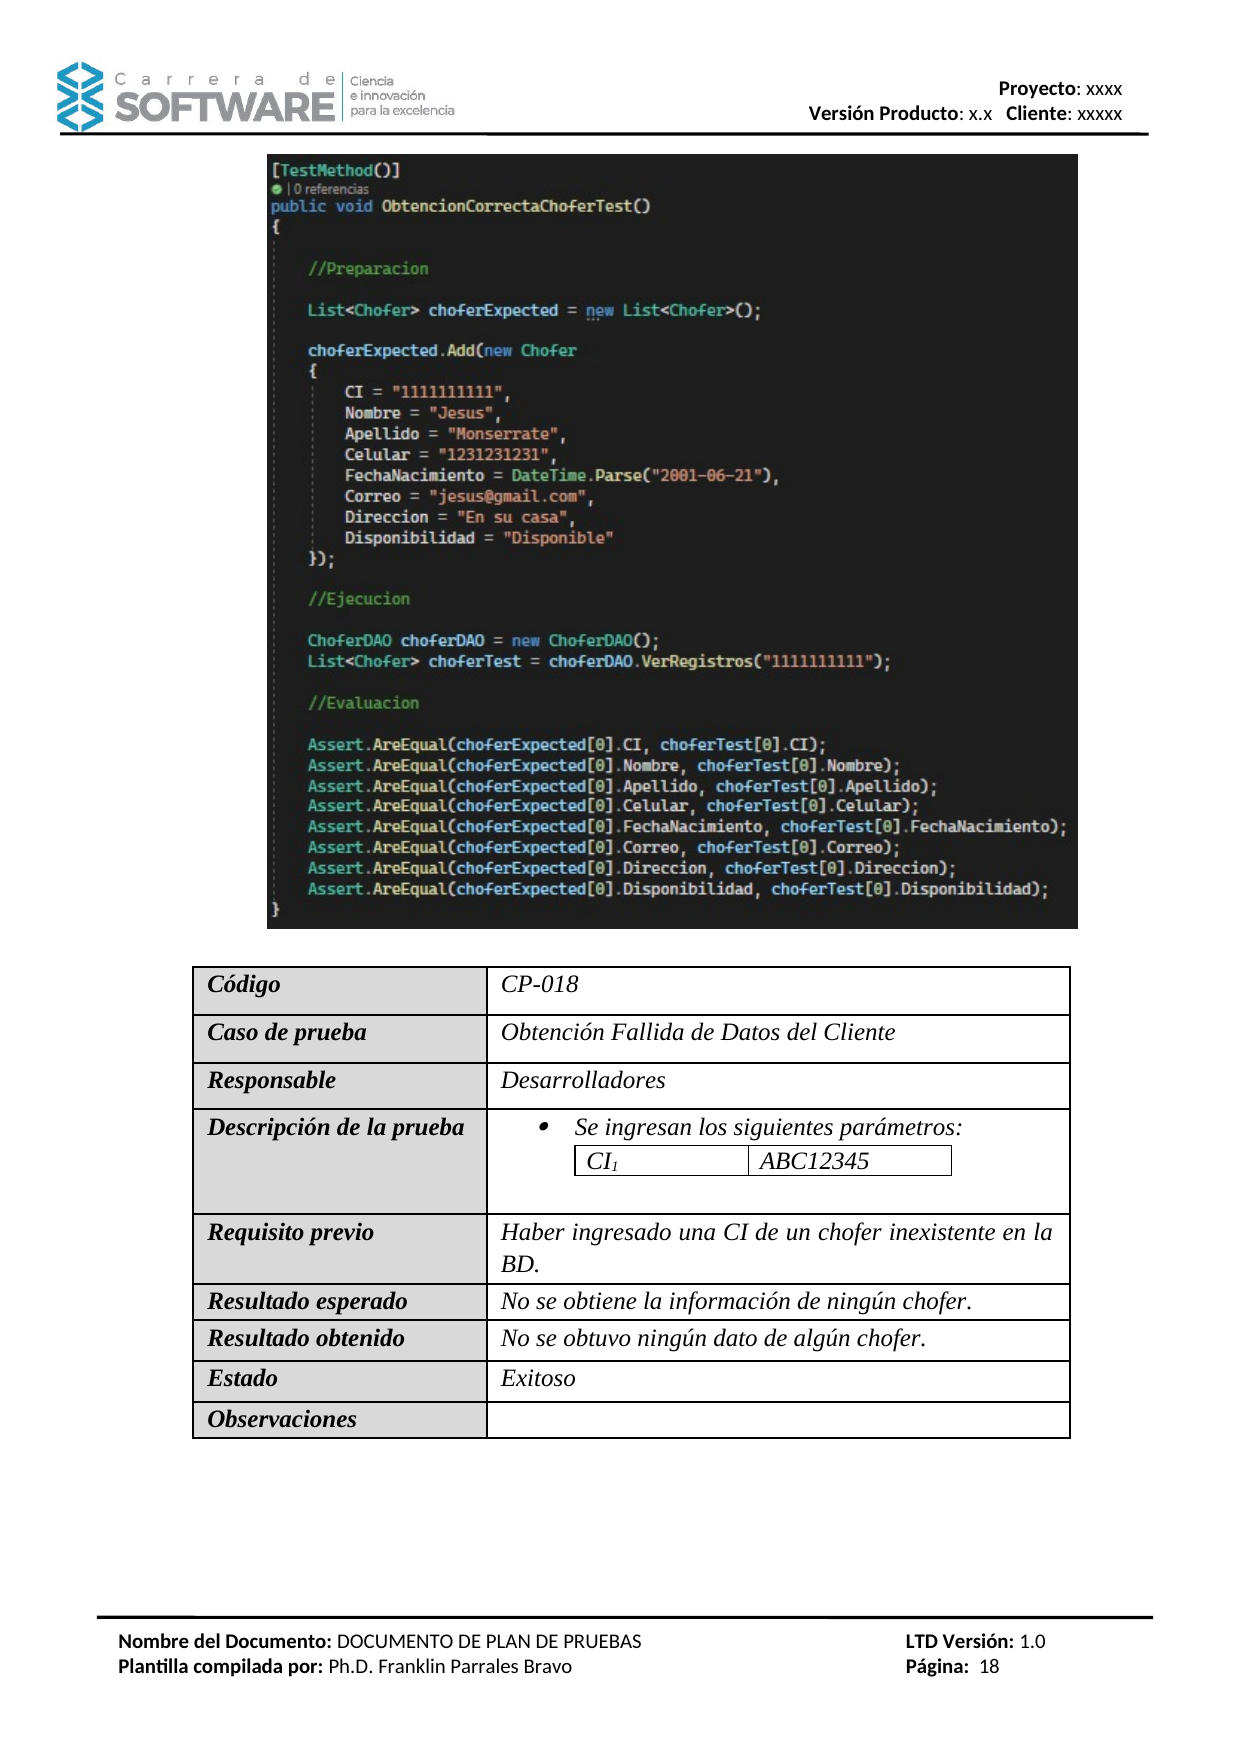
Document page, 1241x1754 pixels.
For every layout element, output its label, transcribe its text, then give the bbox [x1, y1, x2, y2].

table_cell Haber ingresado una CI de un chofer inexistente en la BD. [488, 1215, 1069, 1283]
table_cell Observaciones [194, 1403, 486, 1437]
table_cell Descripción de la prueba [194, 1110, 486, 1213]
table_header Código [194, 968, 486, 1014]
table_cell Caso de prueba [194, 1016, 486, 1062]
table_cell Requisito previo [194, 1215, 486, 1283]
table_header CP-018 [488, 968, 1069, 1014]
table_cell Estado [194, 1362, 486, 1401]
table_cell No se obtuvo ningún dato de algún chofer. [488, 1321, 1069, 1360]
table_cell No se obtiene la información de ningún chofer. [488, 1285, 1069, 1319]
table_cell Resultado esperado [194, 1285, 486, 1319]
table_cell Desarrolladores [488, 1064, 1069, 1108]
table_cell Resultado obtenido [194, 1321, 486, 1360]
picture [46, 46, 1078, 929]
table_cell [488, 1403, 1069, 1437]
table_cell Responsable [194, 1064, 486, 1108]
table_cell Obtención Fallida de Datos del Cliente [488, 1016, 1069, 1062]
table_cell Se ingresan los siguientes parámetros: [488, 1110, 1069, 1213]
table_cell Exitoso [488, 1362, 1069, 1401]
